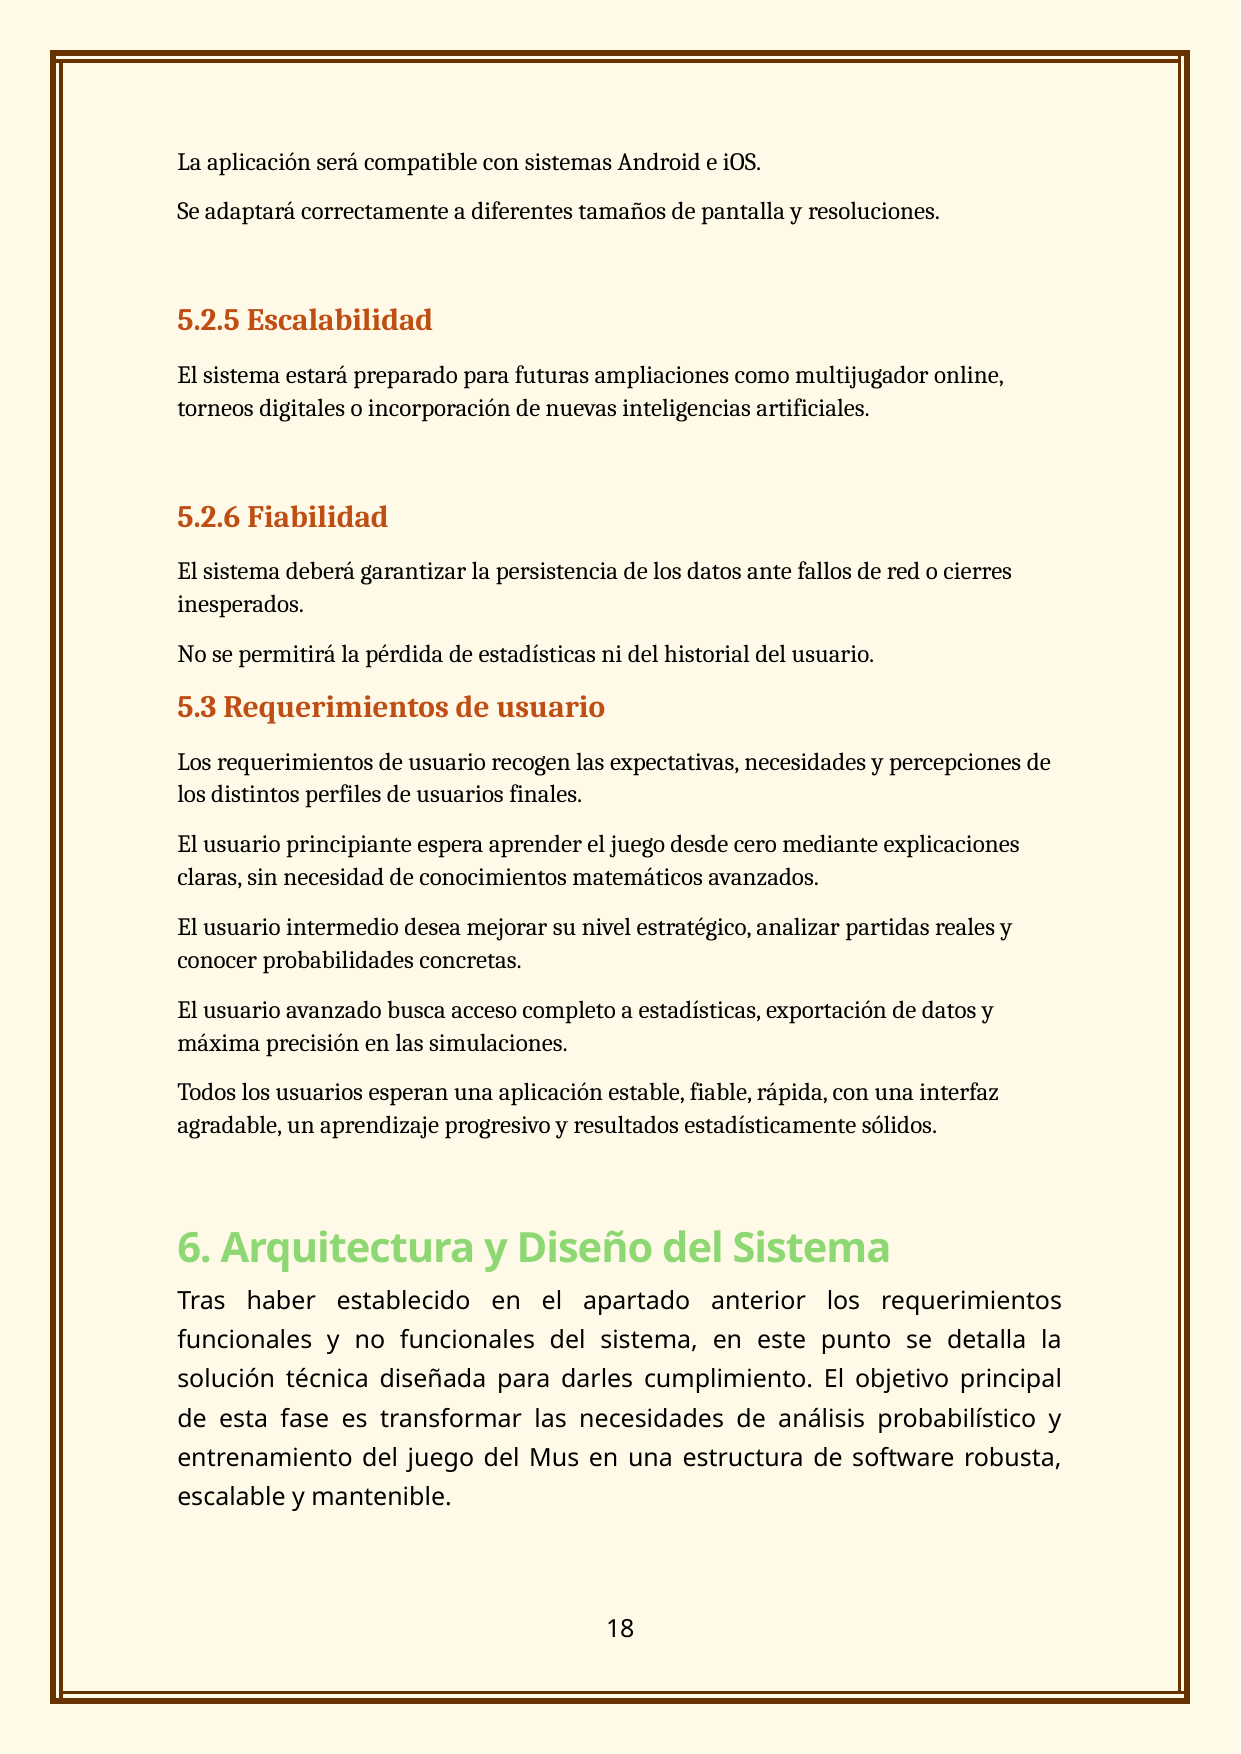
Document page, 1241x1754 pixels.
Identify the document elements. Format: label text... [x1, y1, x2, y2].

text 5.3 Requerimientos de usuario [177, 689, 1063, 725]
text La aplicación será compatible con sistemas Android e iOS. [177, 147, 1063, 176]
text El usuario avanzado busca acceso completo a estadísticas, exportación de datos y máxima precisión en las simulaciones. [177, 996, 1063, 1057]
text El sistema deberá garantizar la persistencia de los datos ante fallos de red o cierres inesperados. [177, 557, 1063, 619]
text Todos los usuarios esperan una aplicación estable, fiable, rápida, con una interfaz agradable, un aprendizaje progresivo y resultados estadísticamente sólidos. [177, 1078, 1063, 1140]
text Los requerimientos de usuario recogen las expectativas, necesidades y percepciones de los distintos perfiles de usuarios finales. [177, 747, 1063, 809]
text El usuario intermedio desea mejorar su nivel estratégico, analizar partidas reales y conocer probabilidades concretas. [177, 913, 1063, 974]
text Tras haber establecido en el apartado anterior los requerimientos funcionales y no funcionales del sistema, en este punto se detalla la solución técnica diseñada para darles cumplimiento. El objetivo principal de esta fase es transformar las necesidades de análisis probabilístico y entrenamiento del juego del Mus en una estructura de software robusta, escalable y mantenible. [177, 1283, 1063, 1513]
title 6. Arquitectura y Diseño del Sistema [177, 1218, 1063, 1274]
text No se permitirá la pérdida de estadísticas ni del historial del usuario. [177, 640, 1063, 668]
text El usuario principiante espera aprender el juego desde cero mediante explicaciones claras, sin necesidad de conocimientos matemáticos avanzados. [177, 830, 1063, 892]
text 5.2.5 Escalabilidad [177, 303, 1063, 339]
text 5.2.6 Fiabilidad [177, 499, 1063, 535]
text Se adaptará correctamente a diferentes tamaños de pantalla y resoluciones. [177, 197, 1063, 226]
text El sistema estará preparado para futuras ampliaciones como multijugador online, torneos digitales o incorporación de nuevas inteligencias artificiales. [177, 361, 1063, 422]
